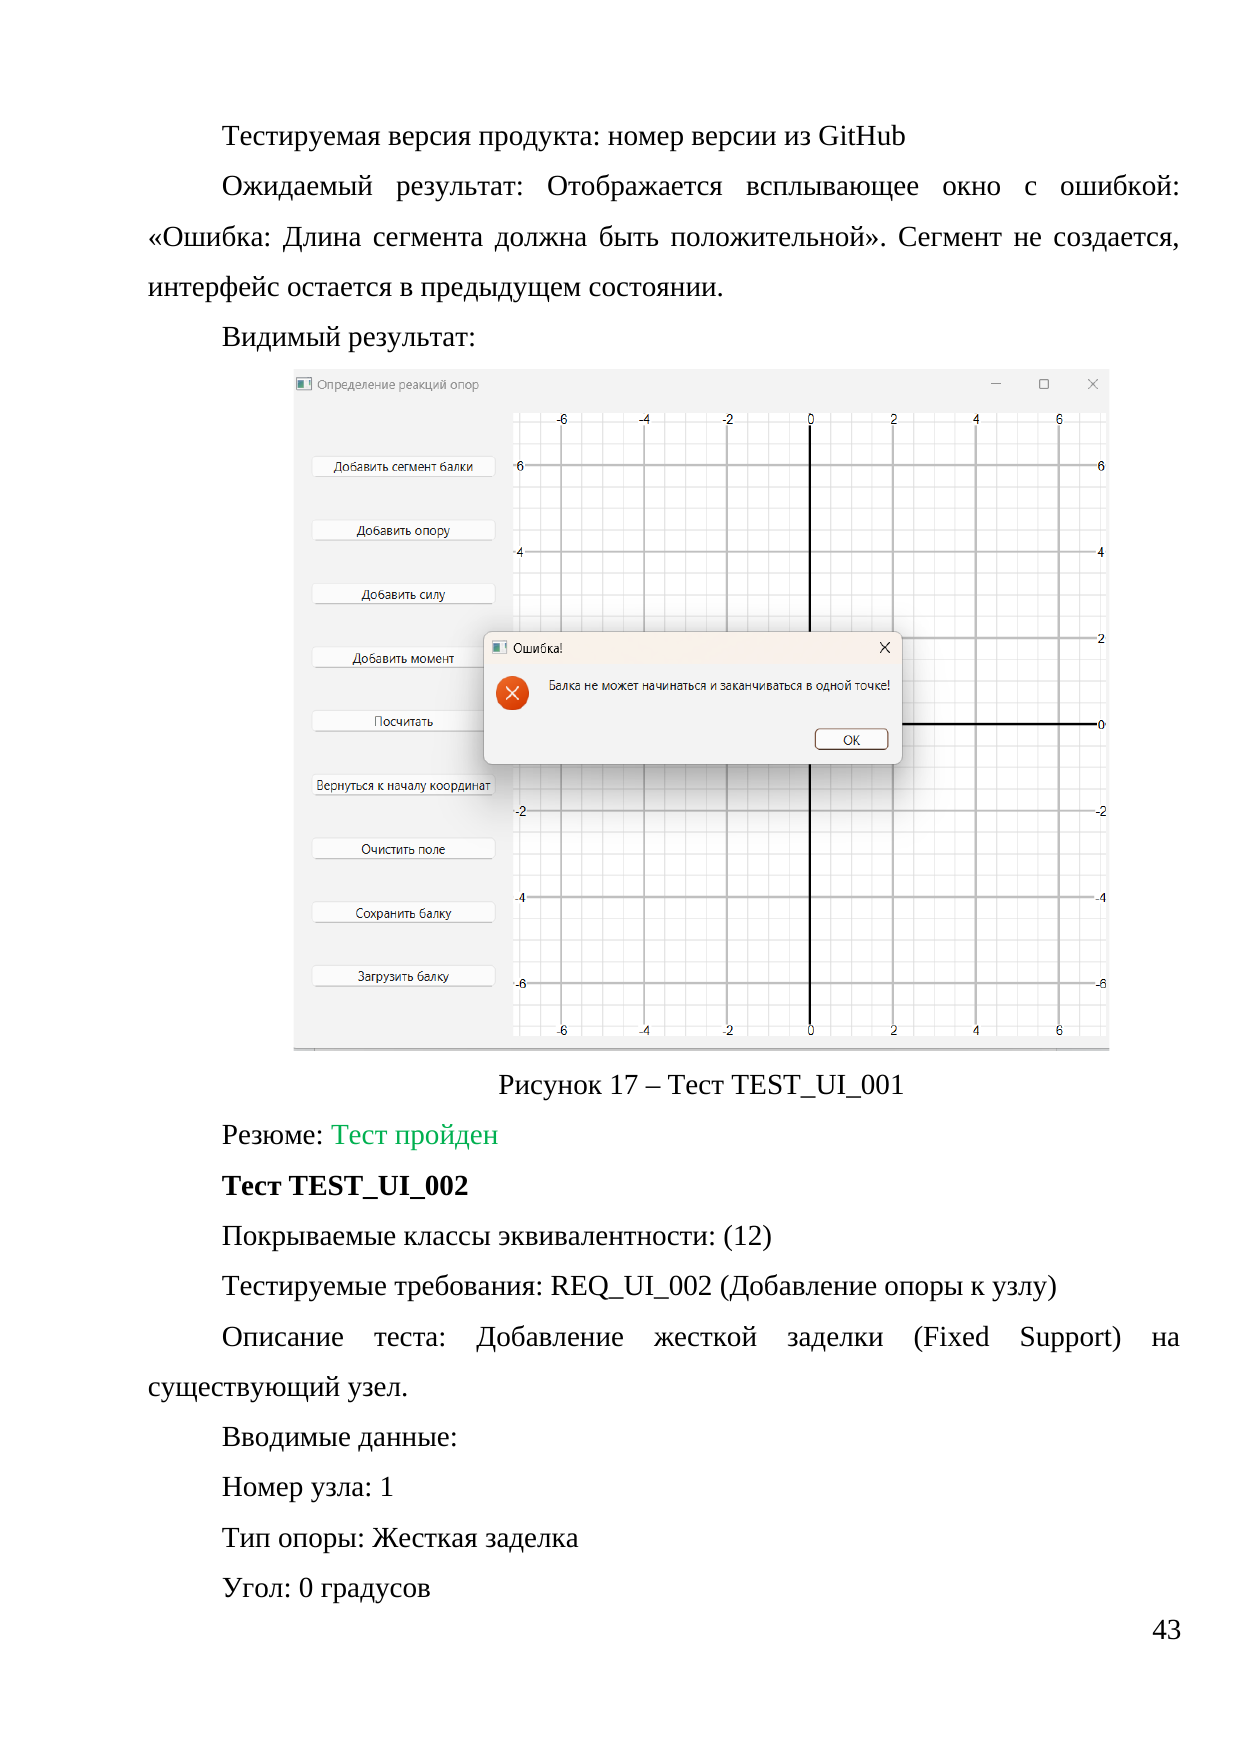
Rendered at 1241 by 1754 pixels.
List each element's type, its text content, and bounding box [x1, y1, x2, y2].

text Резюме: Тест пройден [148, 1117, 1181, 1151]
text Тестируемые требования: REQ_UI_002 (Добавление опоры к узлу) [148, 1268, 1181, 1302]
subtitle Тест TEST_UI_002 [148, 1168, 1181, 1201]
text Описание теста: Добавление жесткой заделки (Fixed Support) на существующий узел. [148, 1319, 1181, 1402]
picture [293, 369, 1110, 1051]
text Угол: 0 градусов [148, 1570, 1181, 1604]
text Вводимые данные: [148, 1419, 1181, 1453]
text Покрываемые классы эквивалентности: (12) [148, 1218, 1181, 1252]
text Тестируемая версия продукта: номер версии из GitHub [148, 118, 1181, 152]
text Тип опоры: Жесткая заделка [148, 1520, 1181, 1553]
text Рисунок 17 – Тест TEST_UI_001 [148, 1067, 1181, 1101]
text Видимый результат: [148, 319, 1181, 353]
text Номер узла: 1 [148, 1469, 1181, 1503]
text Ожидаемый результат: Отображается всплывающее окно с ошибкой: «Ошибка: Длина сегмента должна быть положительной». Сегмент не создается, интерфейс остается в предыдущем состоянии. [148, 168, 1181, 303]
